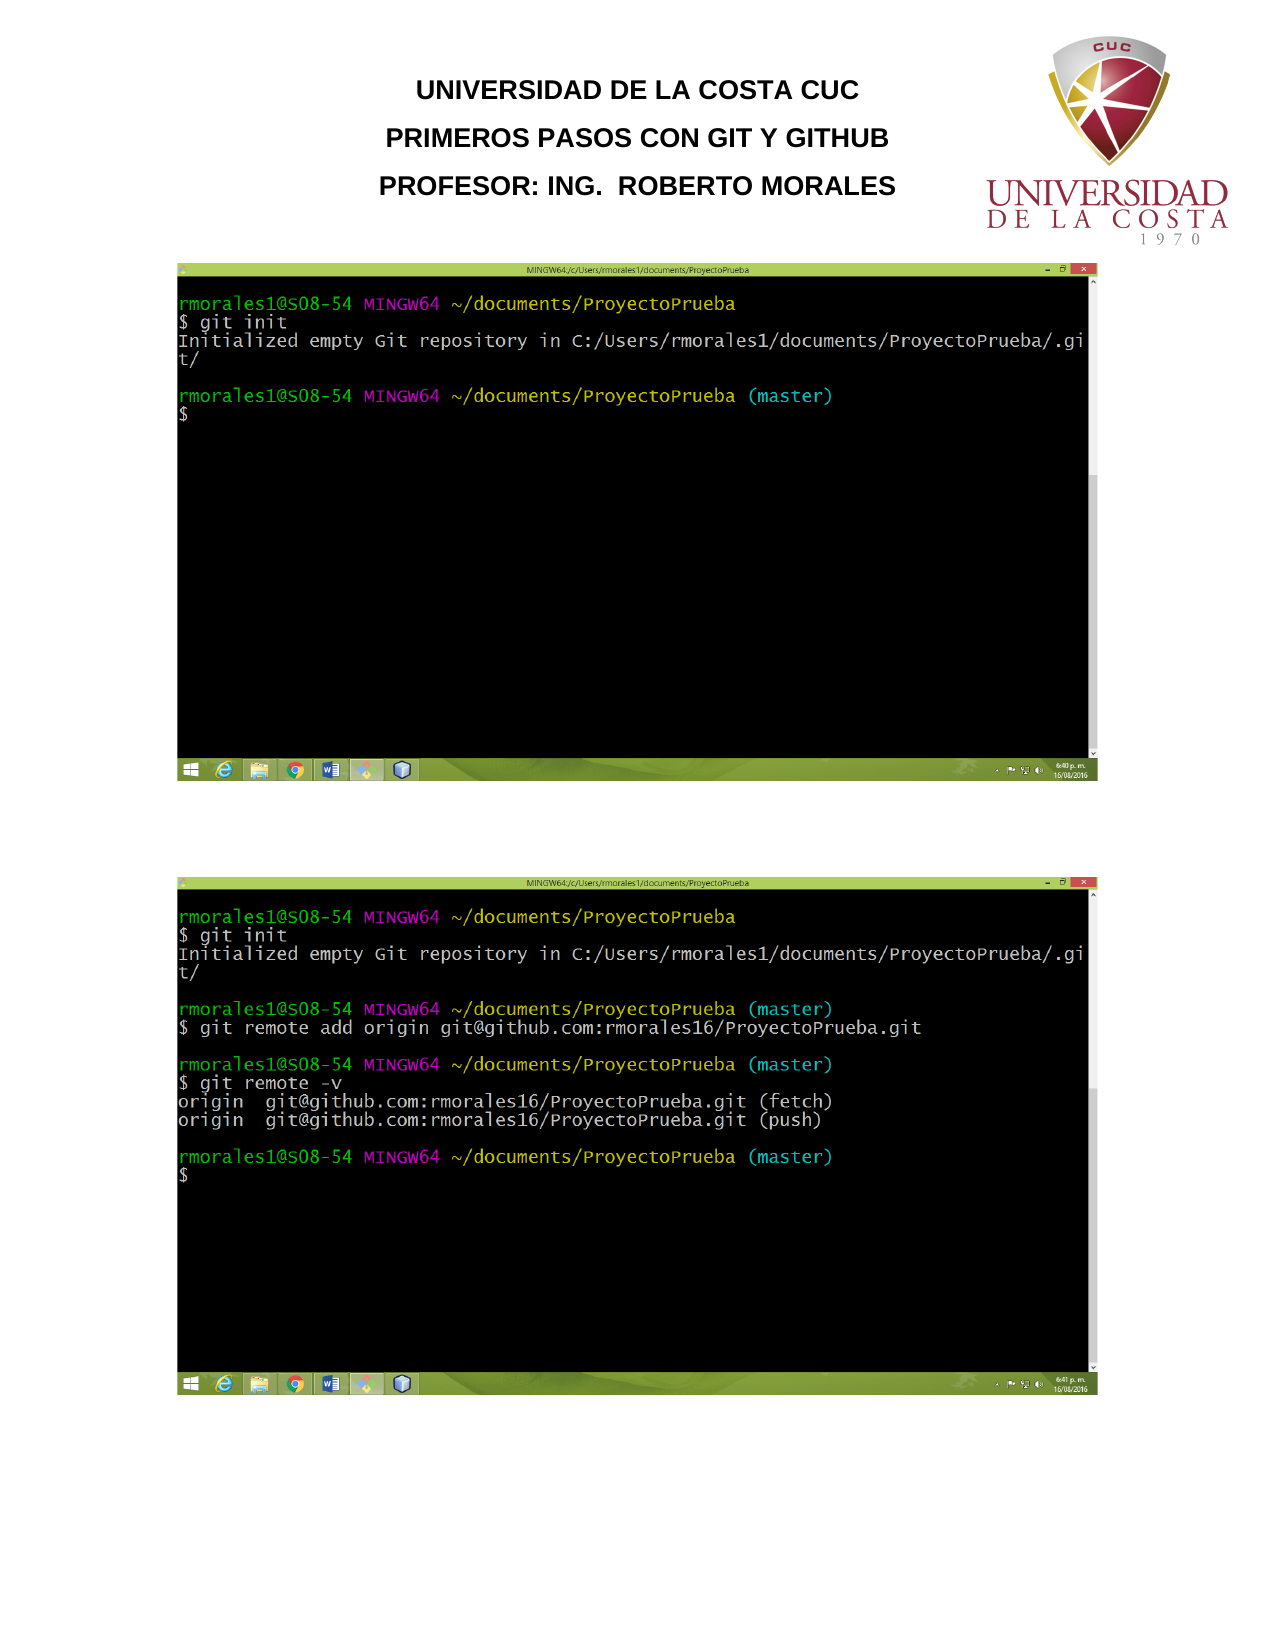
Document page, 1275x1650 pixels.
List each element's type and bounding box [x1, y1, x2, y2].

picture [177, 16, 1231, 781]
picture [177, 877, 1098, 1395]
